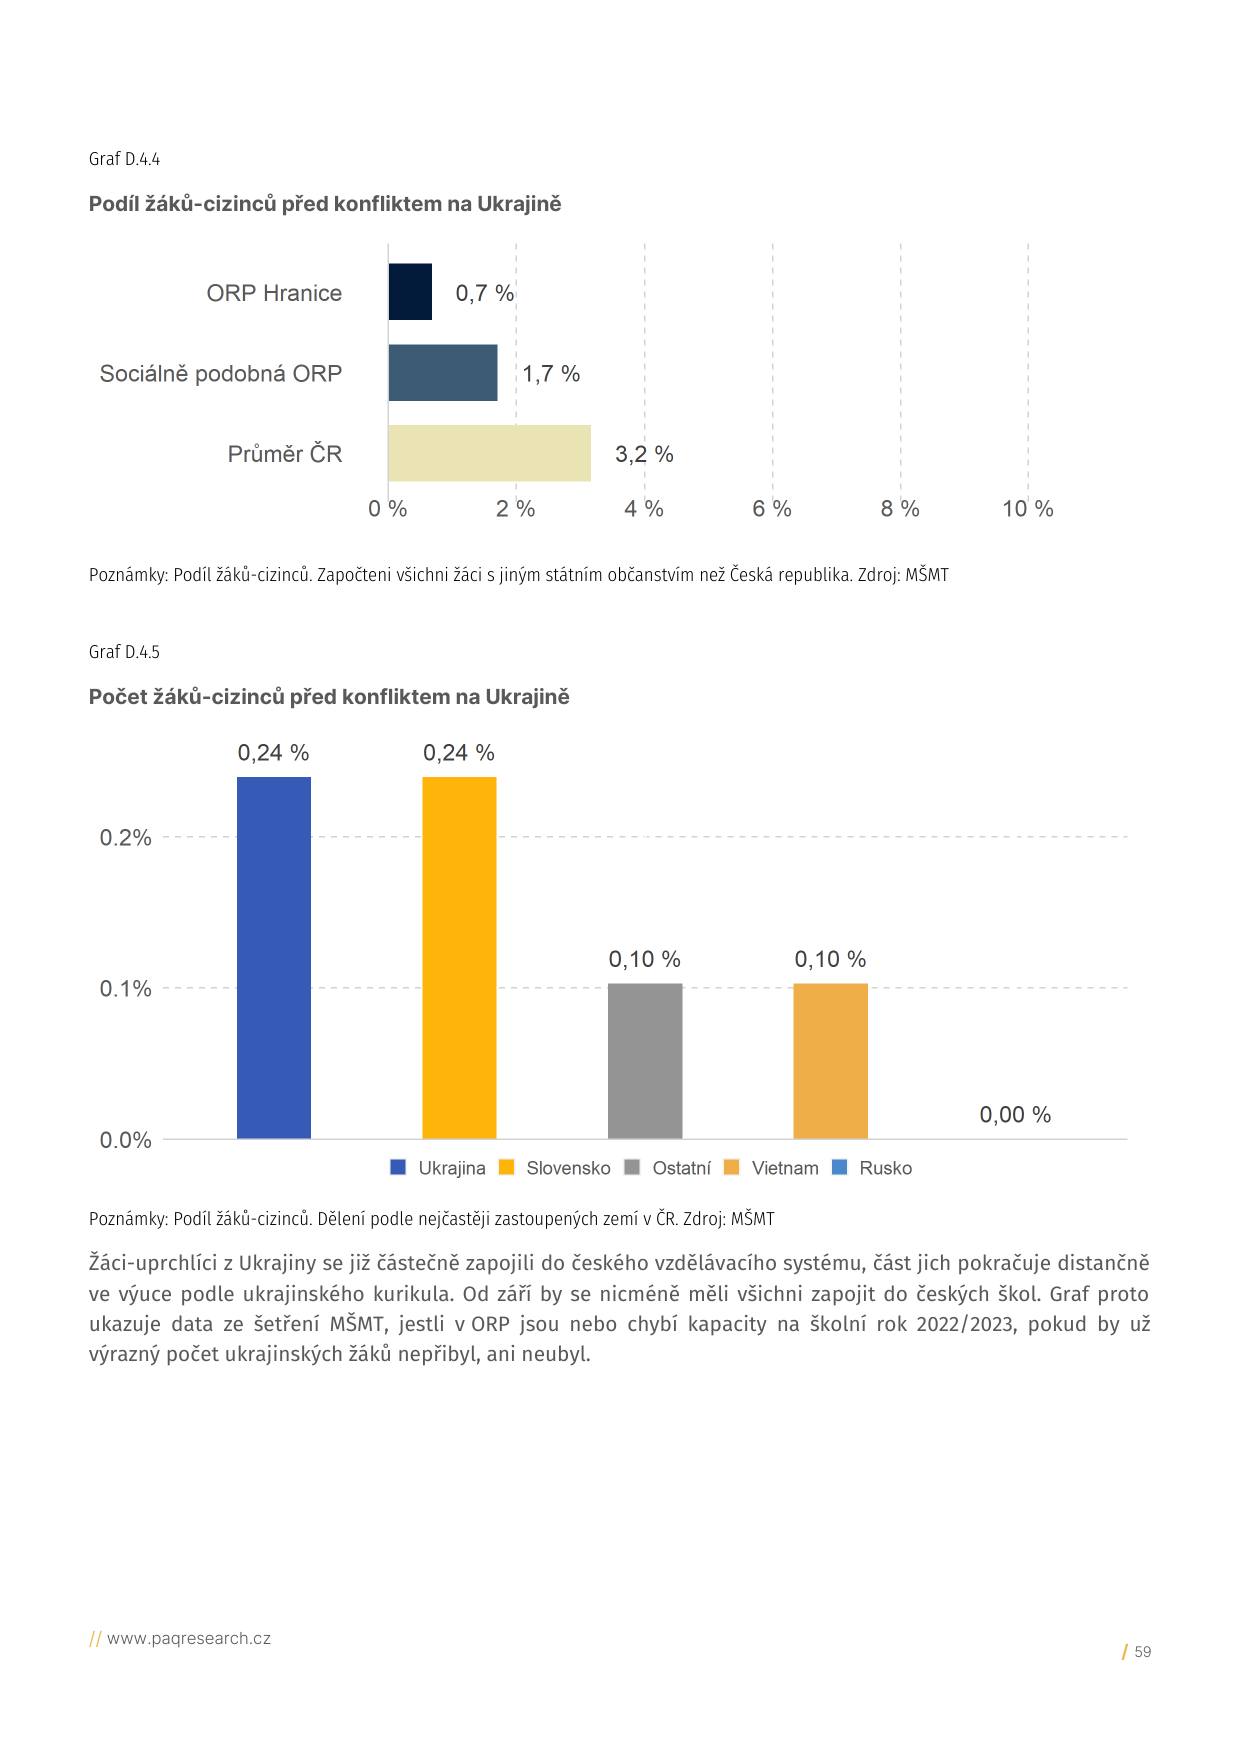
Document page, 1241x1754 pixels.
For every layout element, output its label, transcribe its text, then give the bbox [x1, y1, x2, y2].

text Poznámky: Podíl žáků-cizinců. Započteni všichni žáci s jiným státním občanstvím než Česká republika. Zdroj: MŠMT [89, 564, 1152, 587]
text Podíl žáků-cizinců před konfliktem na Ukrajině [89, 186, 1152, 216]
text Počet žáků-cizinců před konfliktem na Ukrajině [89, 679, 1152, 709]
picture [88, 709, 1139, 1191]
text Poznámky: Podíl žáků-cizinců. Dělení podle nejčastěji zastoupených zemí v ČR. Zdroj: MŠMT [89, 1208, 1152, 1230]
text Graf D.4.5 [89, 641, 1152, 663]
picture [88, 216, 1139, 548]
text Graf D.4.4 [89, 148, 1152, 170]
text Žáci-uprchlíci z Ukrajiny se již částečně zapojili do českého vzdělávacího systému, část jich pokračuje distančně ve výuce podle ukrajinského kurikula. Od září by se nicméně měli všichni zapojit do českých škol. Graf proto ukazuje data ze šetření MŠMT, jestli v ORP jsou nebo chybí kapacity na školní rok 2022/2023, pokud by už výrazný počet ukrajinských žáků nepřibyl, ani neubyl. [89, 1246, 1152, 1367]
